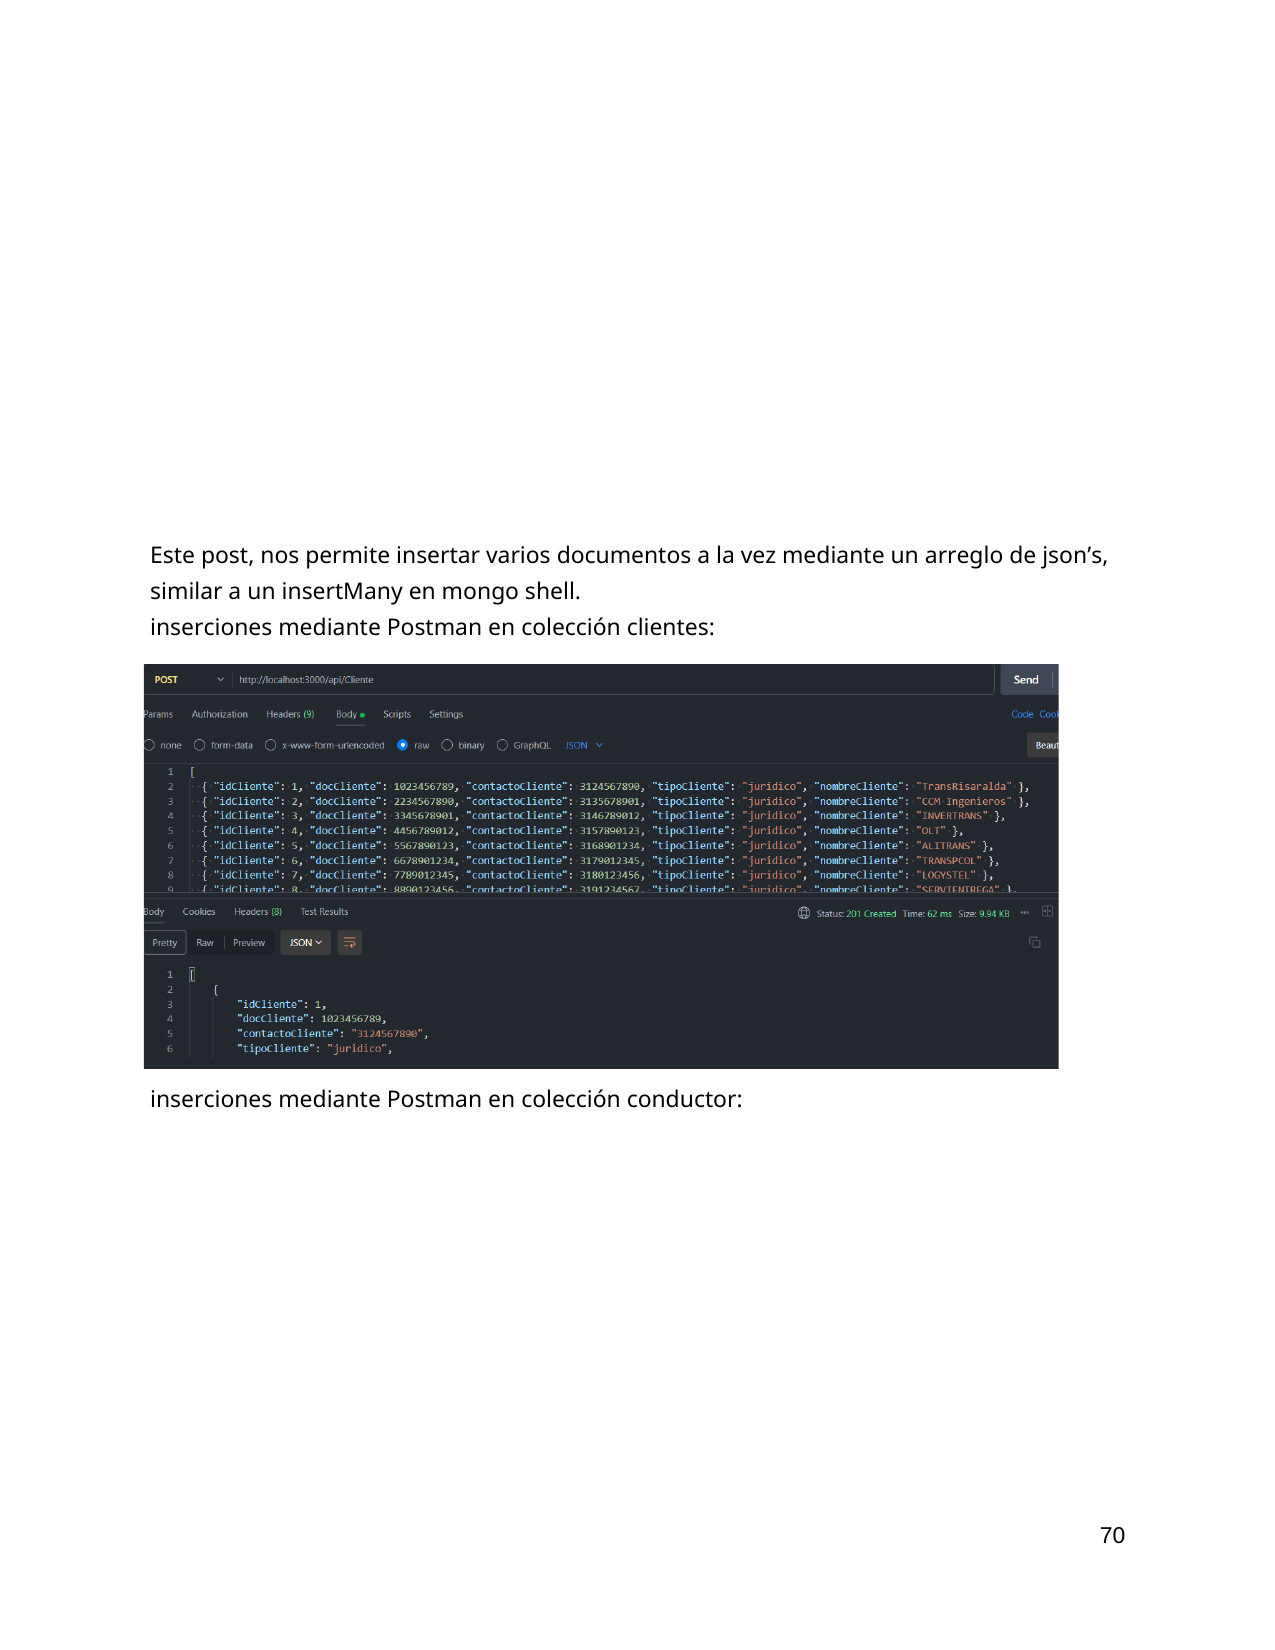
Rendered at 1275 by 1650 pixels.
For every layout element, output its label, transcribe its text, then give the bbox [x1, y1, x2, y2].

text Este post, nos permite insertar varios documentos a la vez mediante un arreglo de json’s, similar a un insertMany en mongo shell. [150, 539, 1125, 606]
text inserciones mediante Postman en colección clientes: [150, 611, 1125, 642]
picture [143, 664, 1058, 1068]
